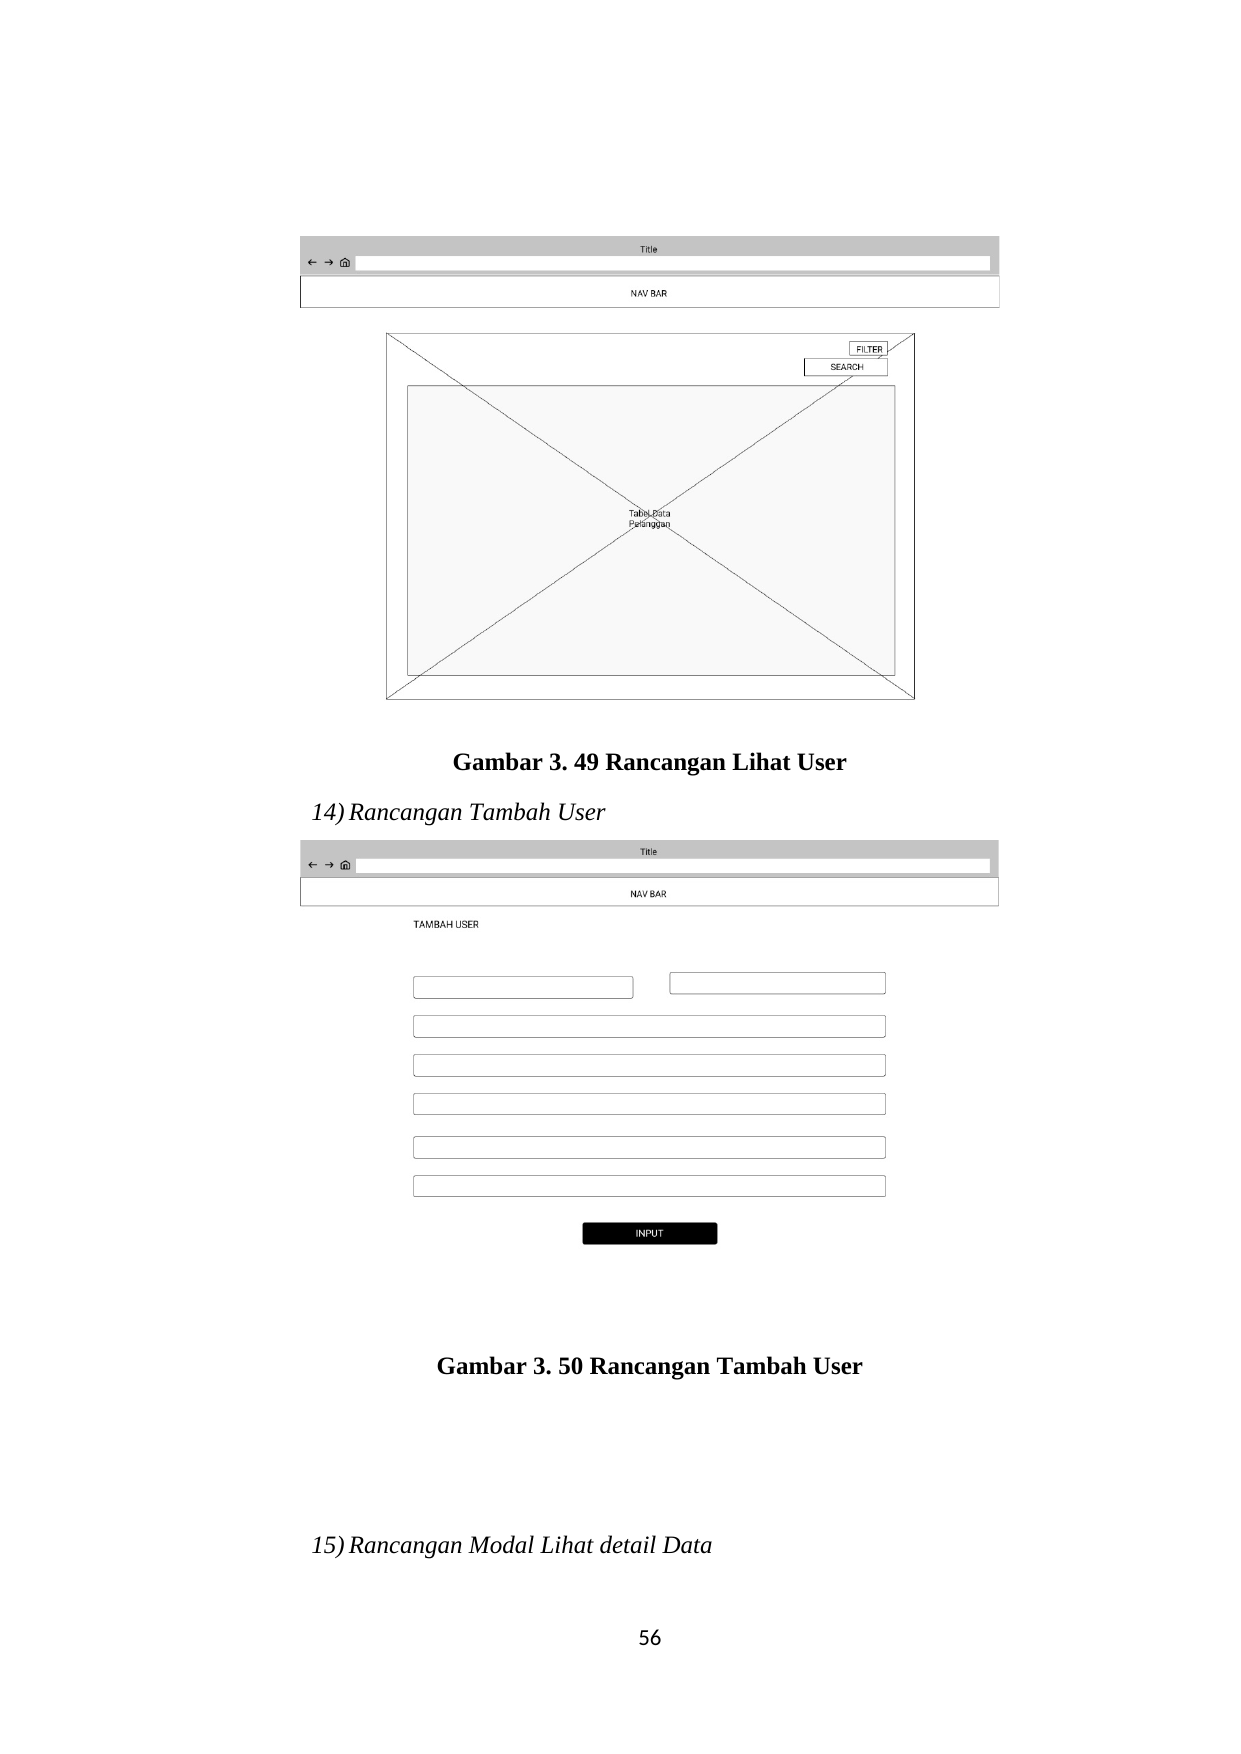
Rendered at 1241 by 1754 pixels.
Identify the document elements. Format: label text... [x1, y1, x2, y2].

picture [300, 840, 999, 1337]
list Rancangan Modal Lihat detail Data [311, 1530, 1063, 1558]
text Gambar 3. 50 Rancangan Tambah User [236, 1351, 1063, 1379]
picture [300, 236, 1000, 734]
text Gambar 3. 49 Rancangan Lihat User [236, 747, 1063, 776]
list Rancangan Tambah User [311, 797, 1063, 826]
